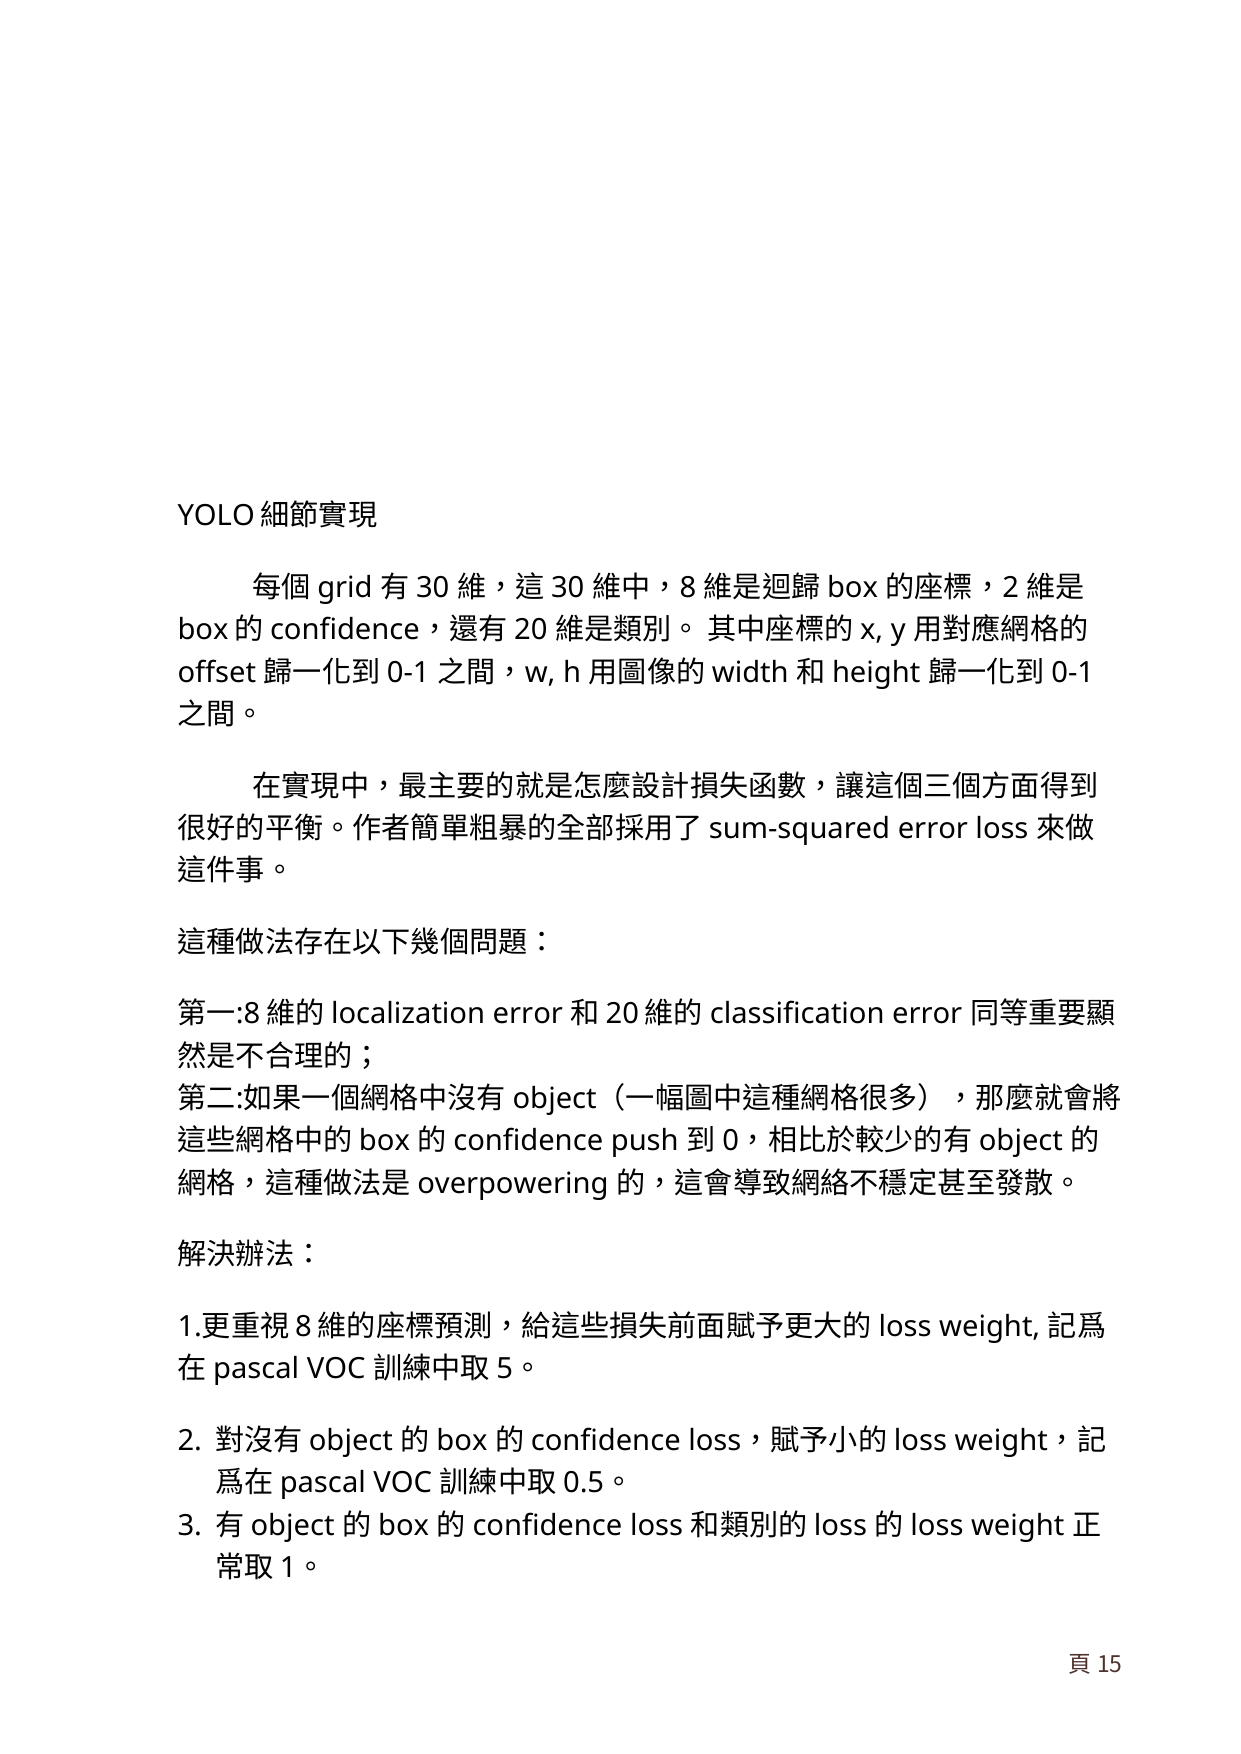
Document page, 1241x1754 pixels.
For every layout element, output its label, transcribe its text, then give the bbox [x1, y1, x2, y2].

list 有 object 的 box 的 confidence loss 和類別的 loss 的 loss weight 正常取 1。 [177, 1501, 1122, 1586]
text 每個 grid 有 30 維，這 30 維中，8 維是迴歸 box 的座標，2 維是 box的 confidence，還有 20 維是類別。 其中座標的 x, y 用對應網格的 offset 歸一化到 0-1 之間，w, h 用圖像的 width 和 height 歸一化到 0-1 之間。 [177, 563, 1122, 733]
text 第一:8維的 localization error 和20維的 classification error 同等重要顯然是不合理的； 第二:如果一個網格中沒有 object（一幅圖中這種網格很多），那麼就會將這些網格中的 box 的 confidence push 到 0，相比於較少的有 object 的網格，這種做法是 overpowering 的，這會導致網絡不穩定甚至發散。 [177, 990, 1122, 1202]
text YOLO細節實現 [177, 492, 1122, 534]
text 1.更重視8維的座標預測，給這些損失前面賦予更大的 loss weight, 記爲在 pascal VOC 訓練中取 5。 [177, 1302, 1122, 1387]
text 在實現中，最主要的就是怎麼設計損失函數，讓這個三個方面得到很好的平衡。作者簡單粗暴的全部採用了 sum-squared error loss 來做這件事。 [177, 762, 1122, 889]
list 對沒有 object 的 box 的 confidence loss，賦予小的 loss weight，記爲在 pascal VOC 訓練中取 0.5。 [177, 1416, 1122, 1501]
text 這種做法存在以下幾個問題： [177, 918, 1122, 961]
text 解決辦法： [177, 1231, 1122, 1273]
